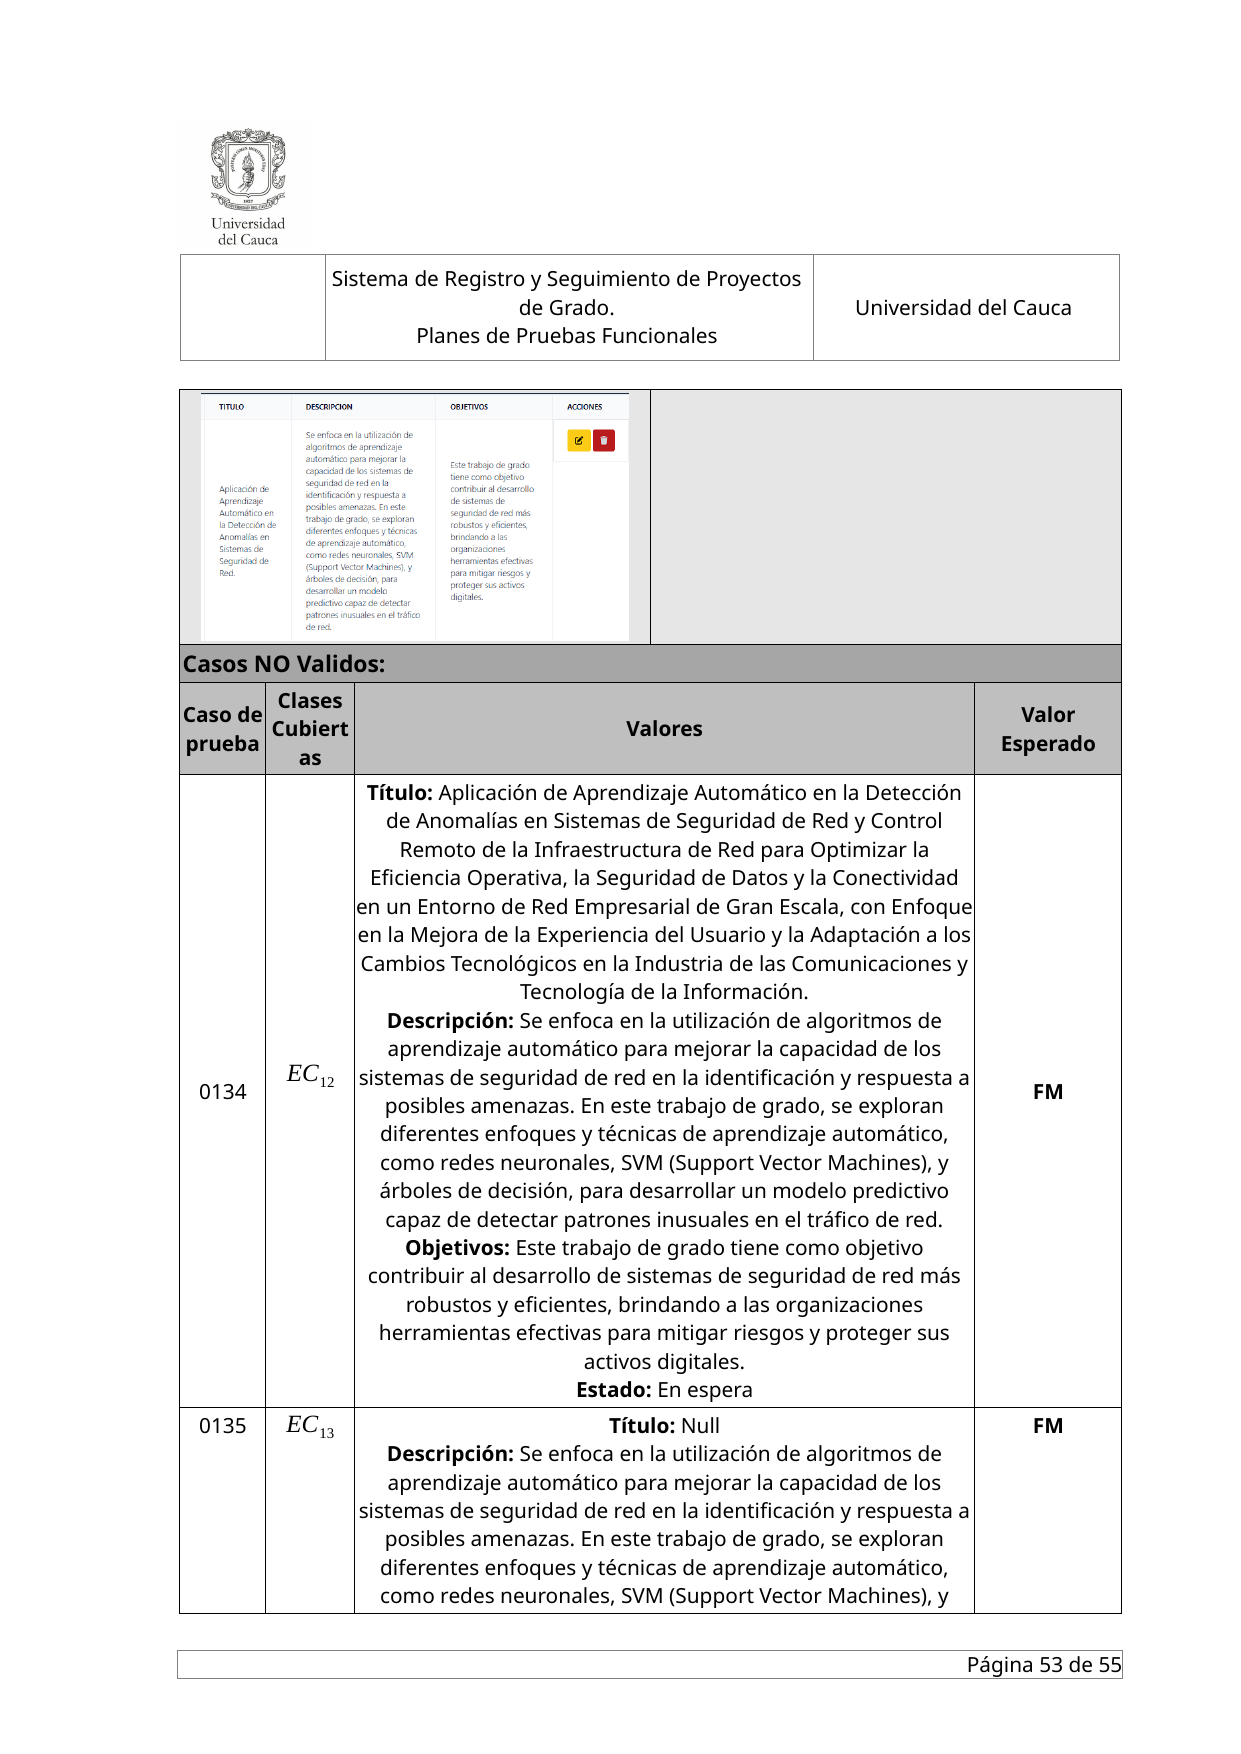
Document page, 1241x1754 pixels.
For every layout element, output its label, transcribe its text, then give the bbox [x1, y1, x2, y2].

table_cell Clases Cubiertas [266, 683, 354, 774]
table_cell 0134 [180, 775, 265, 1407]
table_cell 0135 [180, 1408, 265, 1613]
table_cell Casos NO Validos: [180, 645, 1121, 682]
table_cell Valor Esperado [975, 683, 1121, 774]
table_cell Valores [355, 683, 974, 774]
table_cell [266, 775, 354, 1407]
table_cell [651, 390, 1121, 644]
table_cell FM [975, 1408, 1121, 1613]
picture [201, 393, 629, 641]
table_cell [266, 1408, 354, 1613]
picture [177, 118, 312, 254]
table_cell Caso de prueba [180, 683, 265, 774]
table_cell FM [975, 775, 1121, 1407]
table_cell 0133 [180, 390, 650, 644]
table_cell Título: Aplicación de Aprendizaje Automático en la Detección de Anomalías en Sistemas de Seguridad de Red y Control Remoto de la Infraestructura de Red para Optimizar la Eficiencia Operativa, la Seguridad de Datos y la Conectividad en un Entorno de Red Empresarial de Gran Escala, con Enfoque en la Mejora de la Experiencia del Usuario y la Adaptación a los Cambios Tecnológicos en la Industria de las Comunicaciones y Tecnología de la Información. Descripción: Se enfoca en la utilización de algoritmos de aprendizaje automático para mejorar la capacidad de los sistemas de seguridad de red en la identificación y respuesta a posibles amenazas. En este trabajo de grado, se exploran diferentes enfoques y técnicas de aprendizaje automático, como redes neuronales, SVM (Support Vector Machines), y árboles de decisión, para desarrollar un modelo predictivo capaz de detectar patrones inusuales en el tráfico de red. Objetivos: Este trabajo de grado tiene como objetivo contribuir al desarrollo de sistemas de seguridad de red más robustos y eficientes, brindando a las organizaciones herramientas efectivas para mitigar riesgos y proteger sus activos digitales. Estado: En espera [355, 775, 974, 1407]
